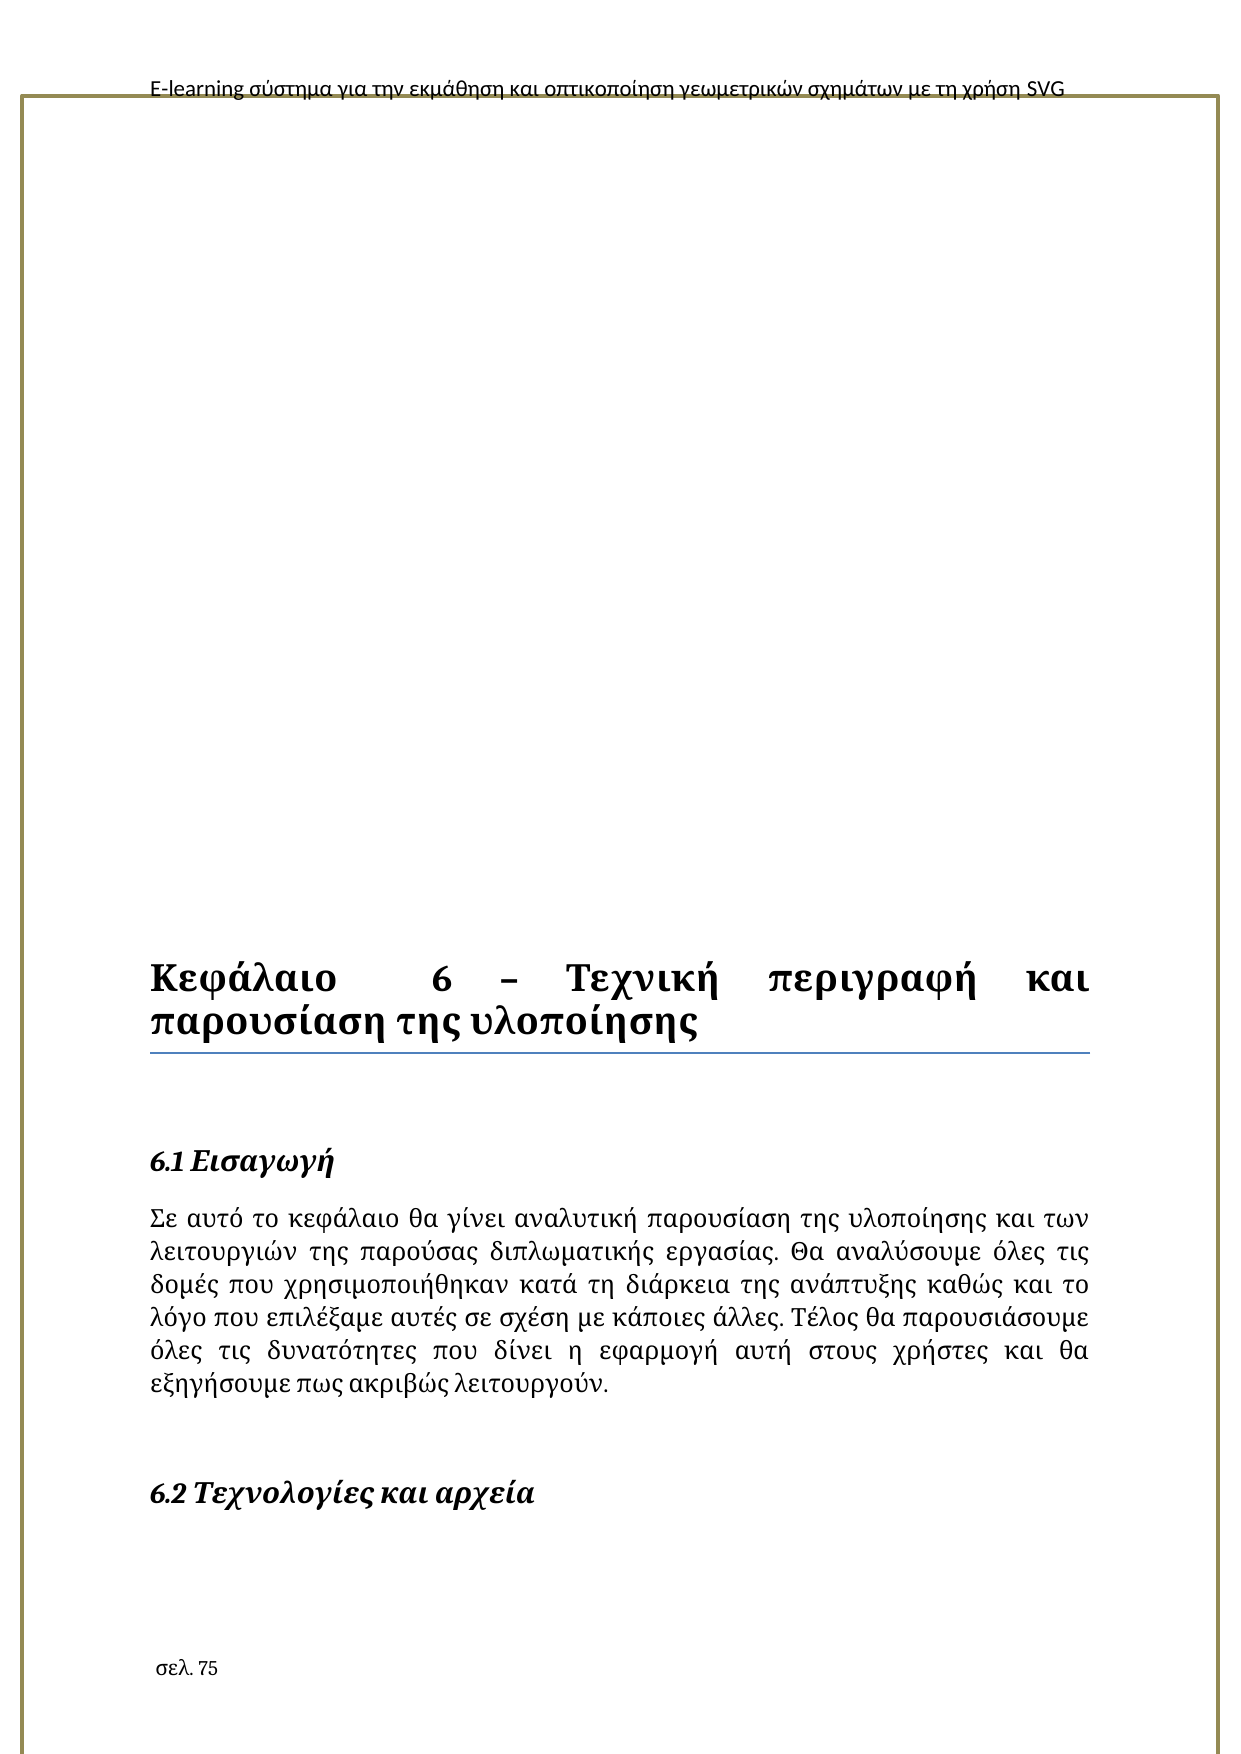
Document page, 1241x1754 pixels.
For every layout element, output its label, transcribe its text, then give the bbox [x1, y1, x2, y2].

title Κεφάλαιο 6 – Τεχνική περιγραφή και παρουσίαση της υλοποίησης [150, 958, 1090, 1052]
text 6.2 Τεχνολογίες και αρχεία [150, 1477, 1090, 1511]
text Σε αυτό το κεφάλαιο θα γίνει αναλυτική παρουσίαση της υλοποίησης και των λειτουργιών της παρούσας διπλωματικής εργασίας. Θα αναλύσουμε όλες τις δομές που χρησιμοποιήθηκαν κατά τη διάρκεια της ανάπτυξης καθώς και το λόγο που επιλέξαμε αυτές σε σχέση με κάποιες άλλες. Τέλος θα παρουσιάσουμε όλες τις δυνατότητες που δίνει η εφαρμογή αυτή στους χρήστες και θα εξηγήσουμε πως ακριβώς λειτουργούν. [150, 1204, 1090, 1398]
text 6.1 Εισαγωγή [150, 1145, 1090, 1179]
